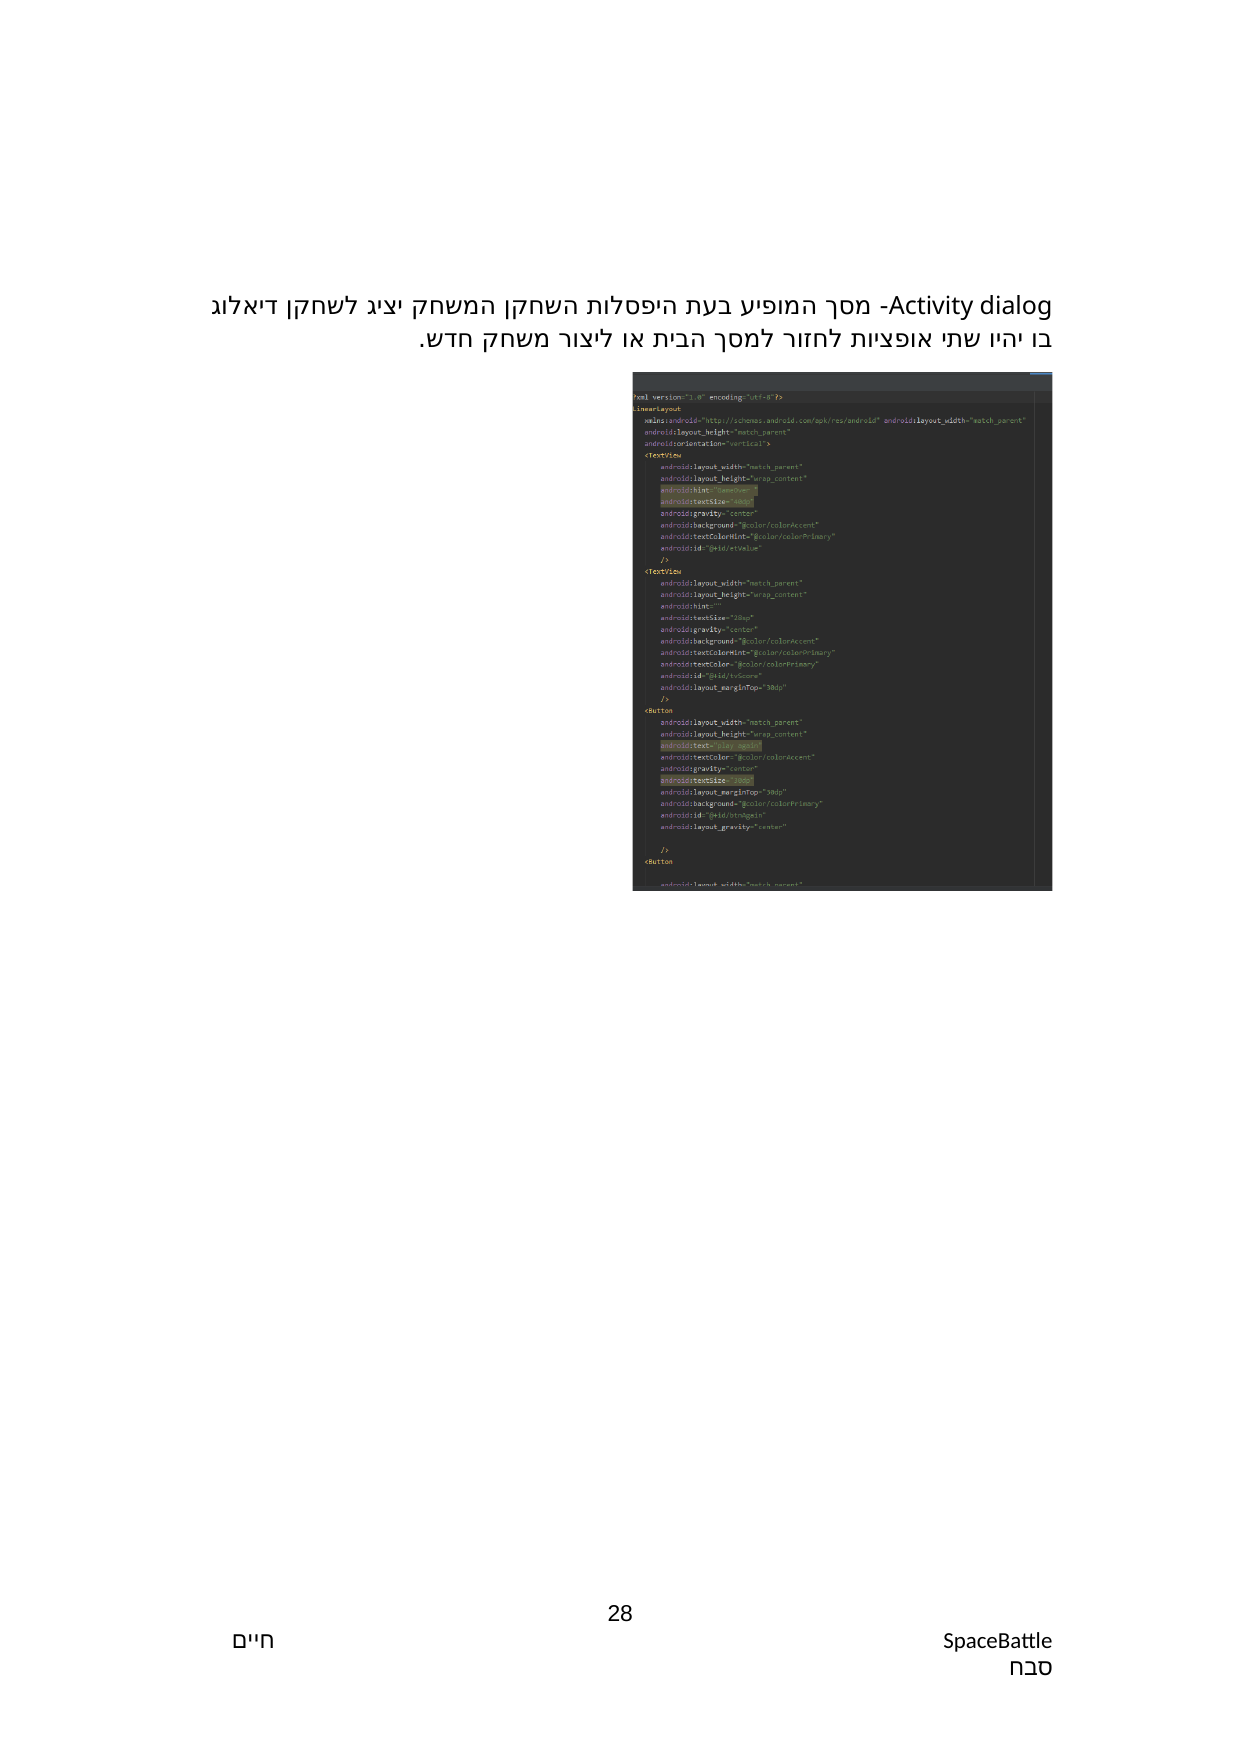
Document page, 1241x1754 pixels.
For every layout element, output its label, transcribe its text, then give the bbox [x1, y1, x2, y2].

picture [632, 372, 1053, 891]
text Activity dialog- מסך המופיע בעת היפסלות השחקן המשחק יציג לשחקן דיאלוג בו יהיו שתי אופציות לחזור למסך הבית או ליצור משחק חדש. [187, 257, 1053, 353]
